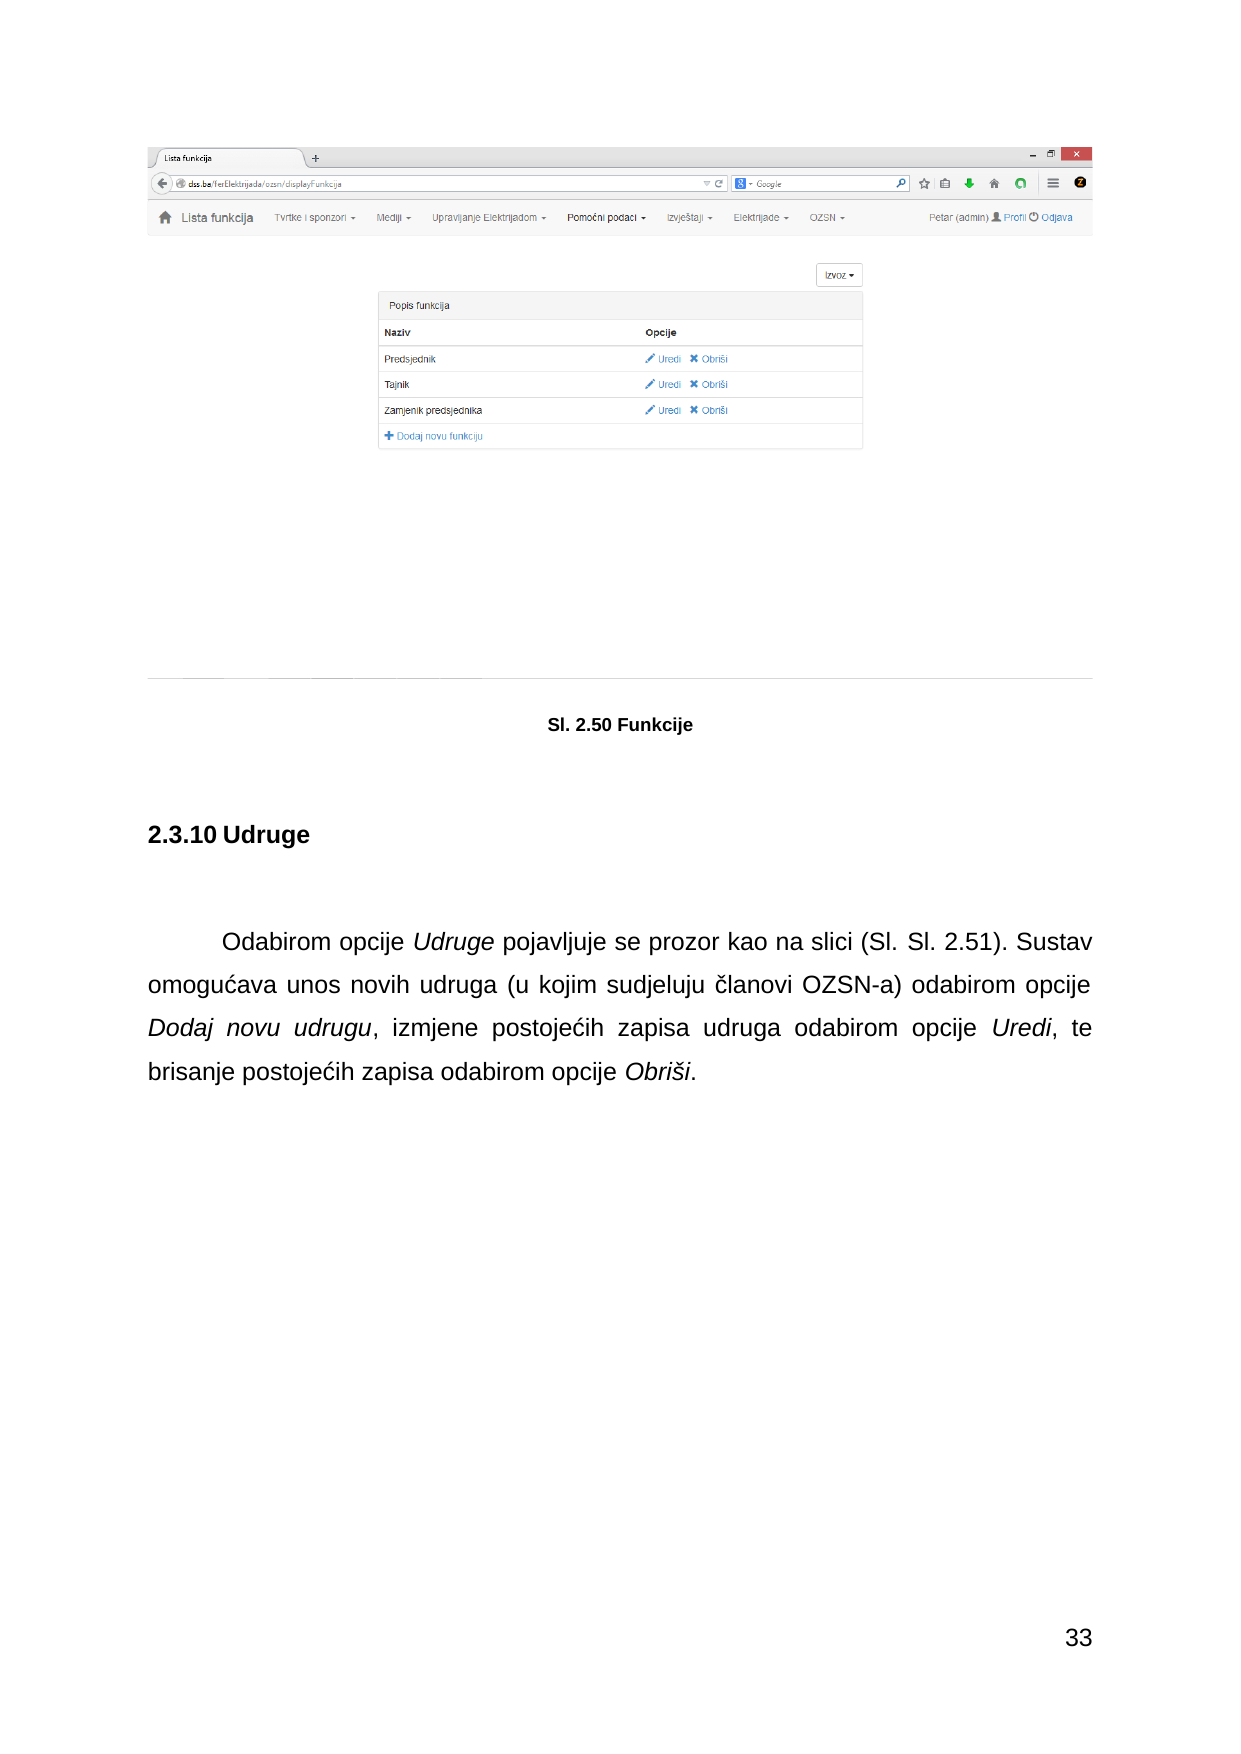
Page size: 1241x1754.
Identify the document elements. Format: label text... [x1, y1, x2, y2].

text Odabirom opcije Udruge pojavljuje se prozor kao na slici (Sl. 2.51). Sustav omogućava unos novih udruga (u kojim sudjeluju članovi OZSN-a) odabirom opcije Dodaj novu udrugu, izmjene postojećih zapisa udruga odabirom opcije Uredi, te brisanje postojećih zapisa odabirom opcije Obriši. [148, 927, 1092, 1085]
picture [147, 147, 1093, 679]
subtitle Udruge [148, 820, 1092, 849]
